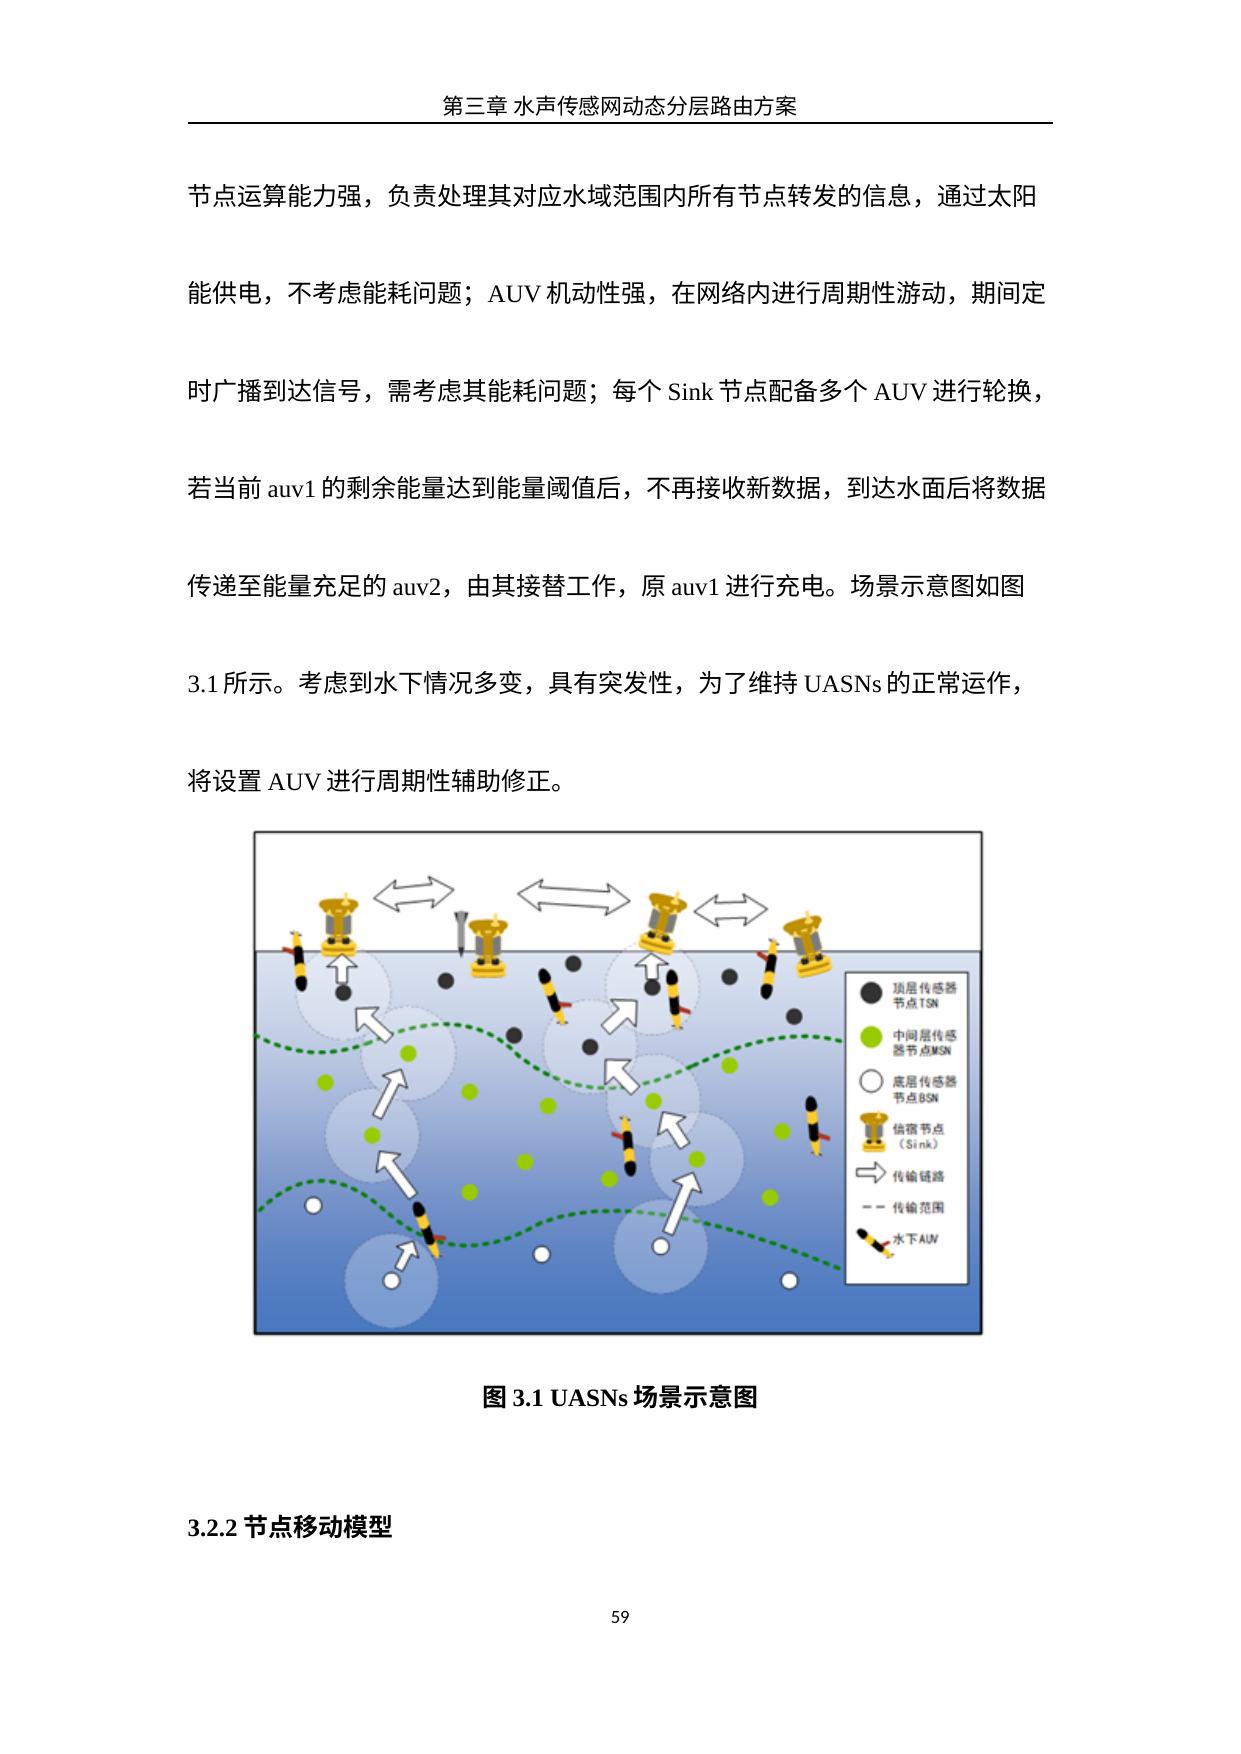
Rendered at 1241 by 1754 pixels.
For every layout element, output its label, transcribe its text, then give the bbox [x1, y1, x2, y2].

text 3.2.2 节点移动模型 [187, 1493, 1053, 1558]
text 图3.1 UASNs场景示意图 [187, 1363, 1053, 1428]
picture [251, 830, 989, 1340]
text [187, 162, 1053, 812]
